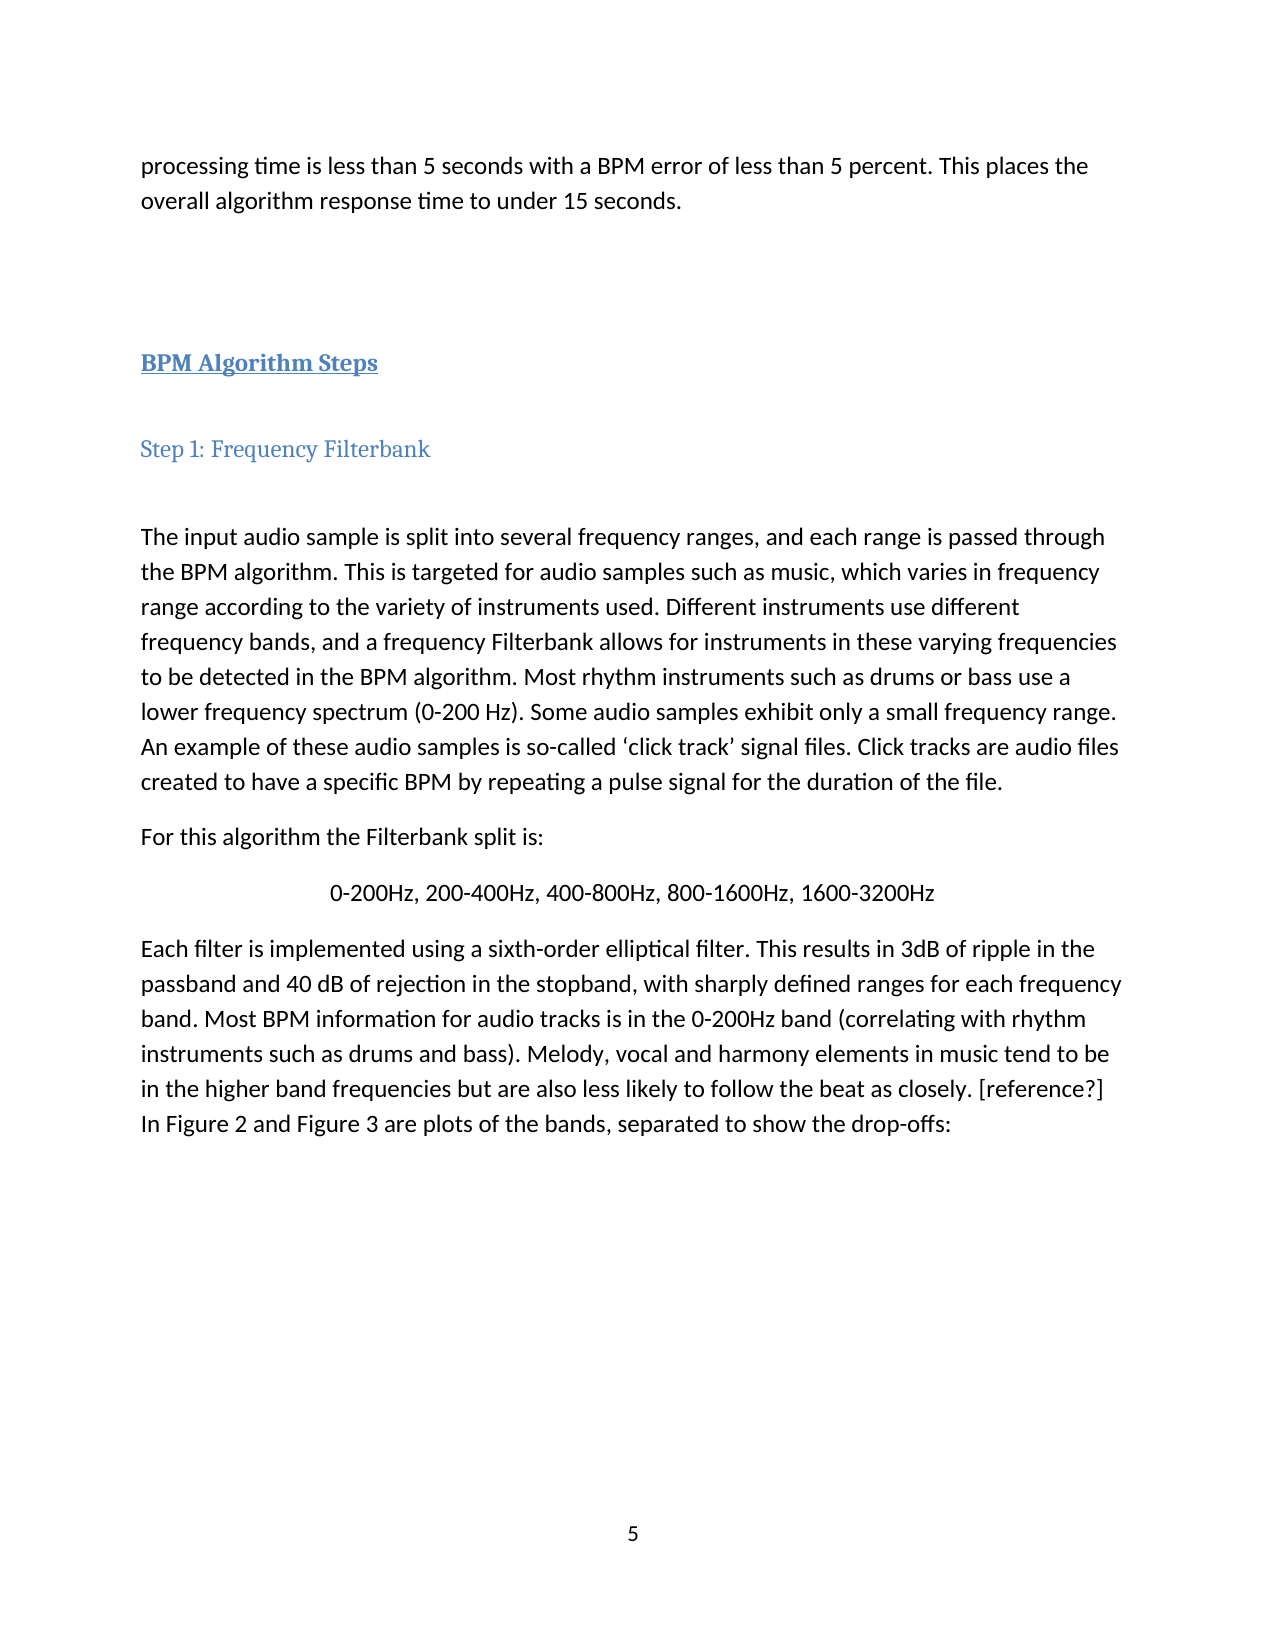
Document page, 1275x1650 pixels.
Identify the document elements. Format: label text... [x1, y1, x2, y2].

subtitle Step 1: Frequency Filterbank [141, 434, 1125, 463]
text 0-200Hz, 200-400Hz, 400-800Hz, 800-1600Hz, 1600-3200Hz [141, 877, 1125, 908]
text The input audio sample is split into several frequency ranges, and each range is passed through the BPM algorithm. This is targeted for audio samples such as music, which varies in frequency range according to the variety of instruments used. Different instruments use different frequency bands, and a frequency Filterbank allows for instruments in these varying frequencies to be detected in the BPM algorithm. Most rhythm instruments such as drums or bass use a lower frequency spectrum (0-200 Hz). Some audio samples exhibit only a small frequency range. An example of these audio samples is so-called ‘click track’ signal files. Click tracks are audio files created to have a specific BPM by repeating a pulse signal for the duration of the file. [141, 521, 1125, 796]
text For this algorithm the Filterbank split is: [141, 821, 1125, 852]
text Each filter is implemented using a sixth-order elliptical filter. This results in 3dB of ripple in the passband and 40 dB of rejection in the stopband, with sharply defined ranges for each frequency band. Most BPM information for audio tracks is in the 0-200Hz band (correlating with rhythm instruments such as drums and bass). Melody, vocal and harmony elements in music tend to be in the higher band frequencies but are also less likely to follow the beat as closely. [reference?] In Figure 2 and Figure 3 are plots of the bands, separated to show the drop-offs: [141, 933, 1125, 1139]
subtitle BPM Algorithm Steps [141, 348, 1125, 377]
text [141, 150, 1125, 216]
